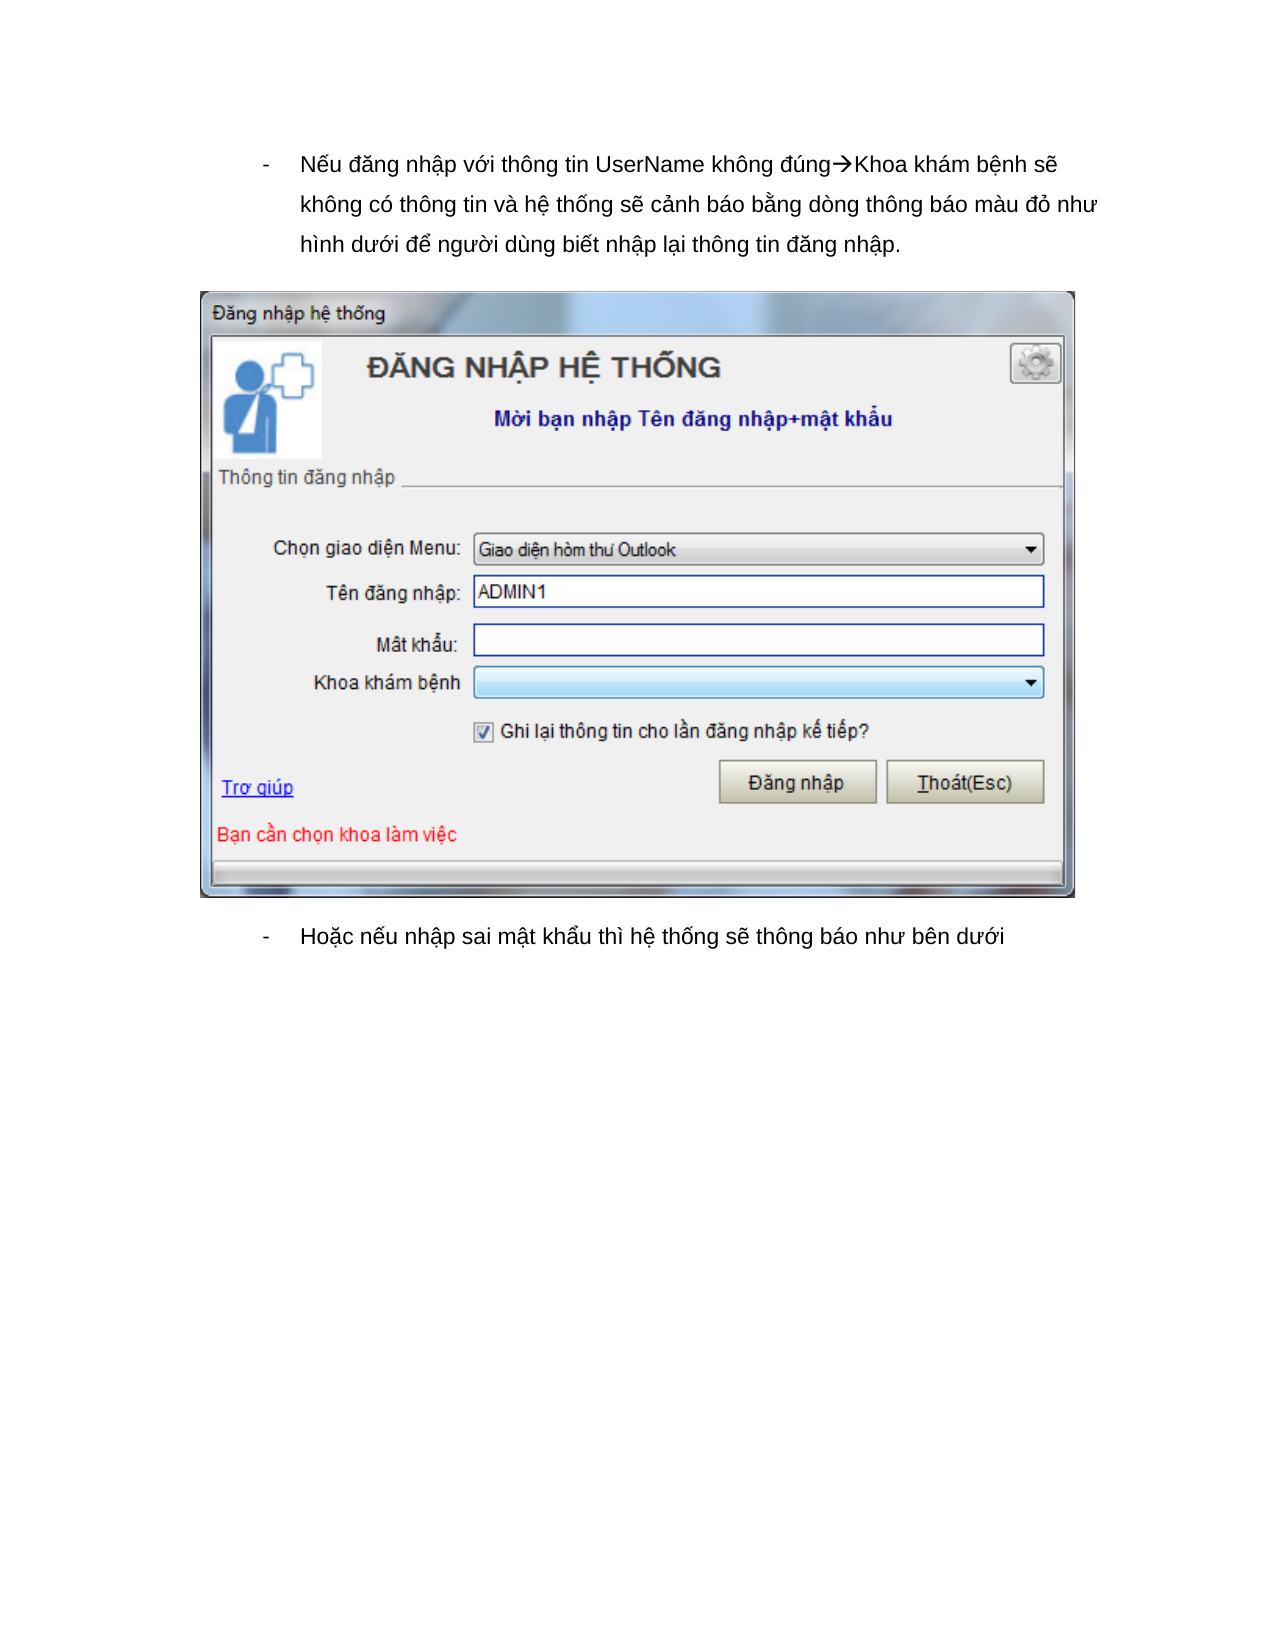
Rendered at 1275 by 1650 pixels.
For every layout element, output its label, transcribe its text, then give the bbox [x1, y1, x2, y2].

list Hoặc nếu nhập sai mật khẩu thì hệ thống sẽ thông báo như bên dưới [262, 922, 1125, 950]
list Nếu đăng nhập với thông tin UserName không đúngKhoa khám bệnh sẽ không có thông tin và hệ thống sẽ cảnh báo bằng dòng thông báo màu đỏ như hình dưới để người dùng biết nhập lại thông tin đăng nhập. [262, 150, 1125, 257]
picture [200, 291, 1075, 898]
